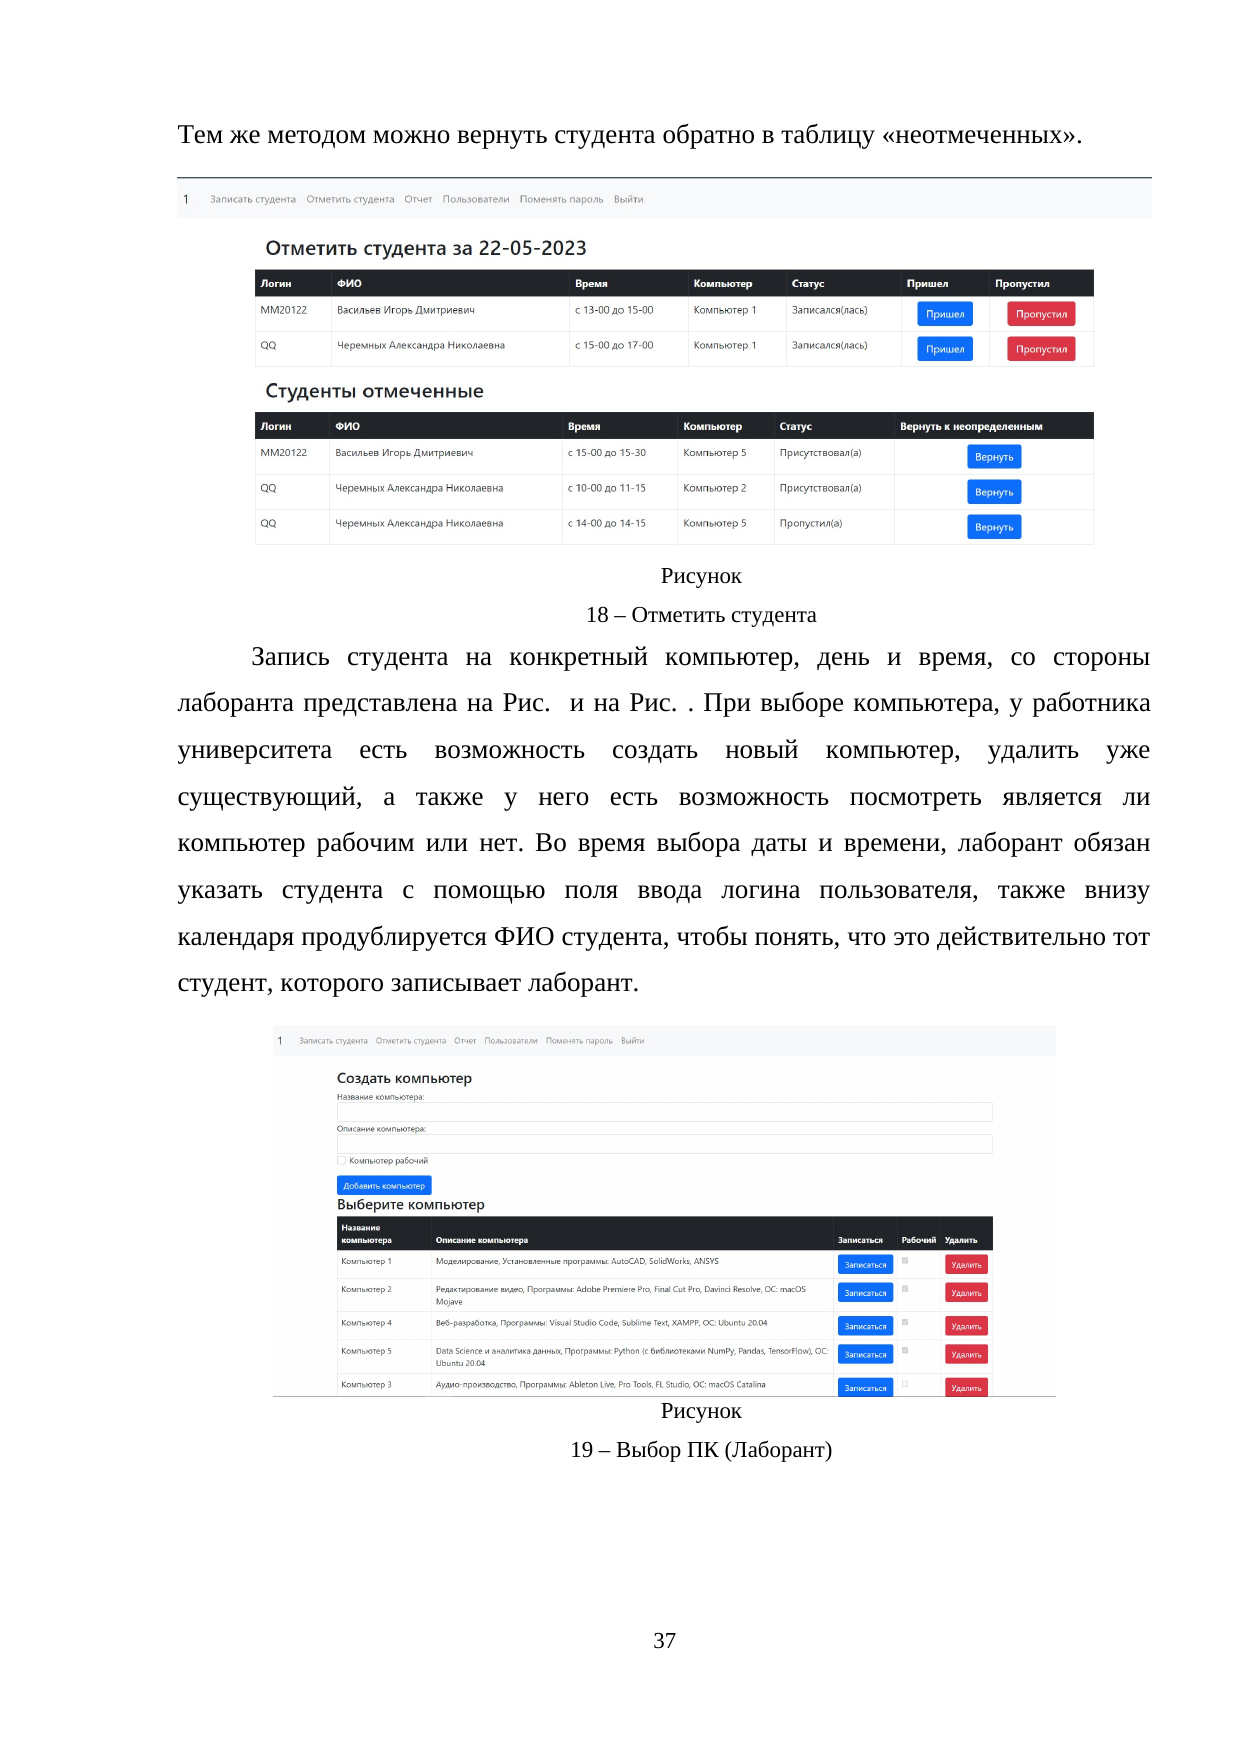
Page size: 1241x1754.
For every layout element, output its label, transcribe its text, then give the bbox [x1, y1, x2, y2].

text Запись студента на конкретный компьютер, день и время, со стороны лаборанта представлена на Рис. 19 и на Рис. 20. При выборе компьютера, у работника университета есть возможность создать новый компьютер, удалить уже существующий, а также у него есть возможность посмотреть является ли компьютер рабочим или нет. Во время выбора даты и времени, лаборант обязан указать студента с помощью поля ввода логина пользователя, также внизу календаря продублируется ФИО студента, чтобы понять, что это действительно тот студент, которого записывает лаборант. [177, 640, 1152, 997]
text Рисунок [177, 562, 1152, 588]
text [177, 118, 1152, 149]
picture [273, 1025, 1056, 1397]
picture [177, 177, 1152, 562]
text Рисунок [177, 1397, 1152, 1423]
